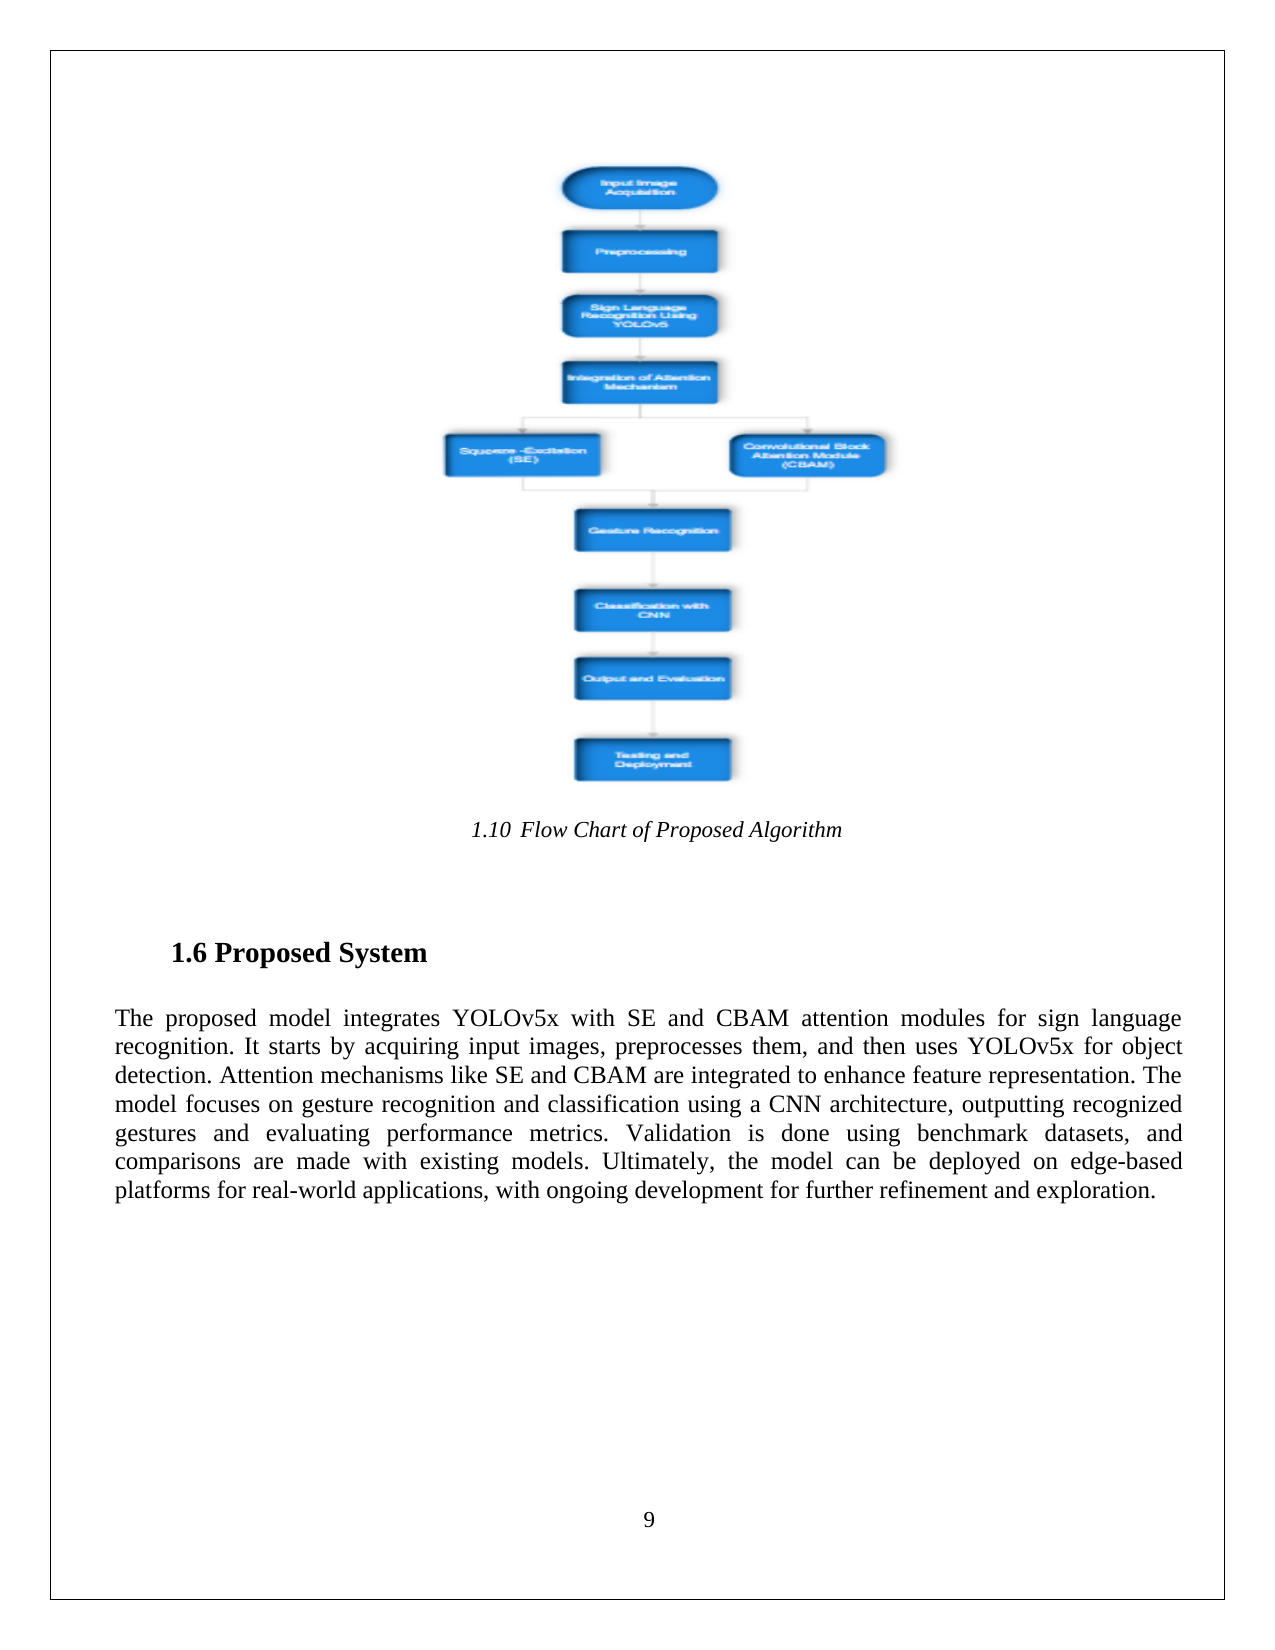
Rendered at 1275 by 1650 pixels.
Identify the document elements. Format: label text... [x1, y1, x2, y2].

list Flow Chart of Proposed Algorithm [471, 816, 1183, 843]
text The proposed model integrates YOLOv5x with SE and CBAM attention modules for sign language recognition. It starts by acquiring input images, preprocesses them, and then uses YOLOv5x for object detection. Attention mechanisms like SE and CBAM are integrated to enhance feature representation. The model focuses on gesture recognition and classification using a CNN architecture, outputting recognized gestures and evaluating performance metrics. Validation is done using benchmark datasets, and comparisons are made with existing models. Ultimately, the model can be deployed on edge-based platforms for real-world applications, with ongoing development for further refinement and exploration. [114, 1003, 1183, 1204]
subtitle 1.6 Proposed System [171, 936, 1183, 969]
picture [346, 147, 952, 788]
